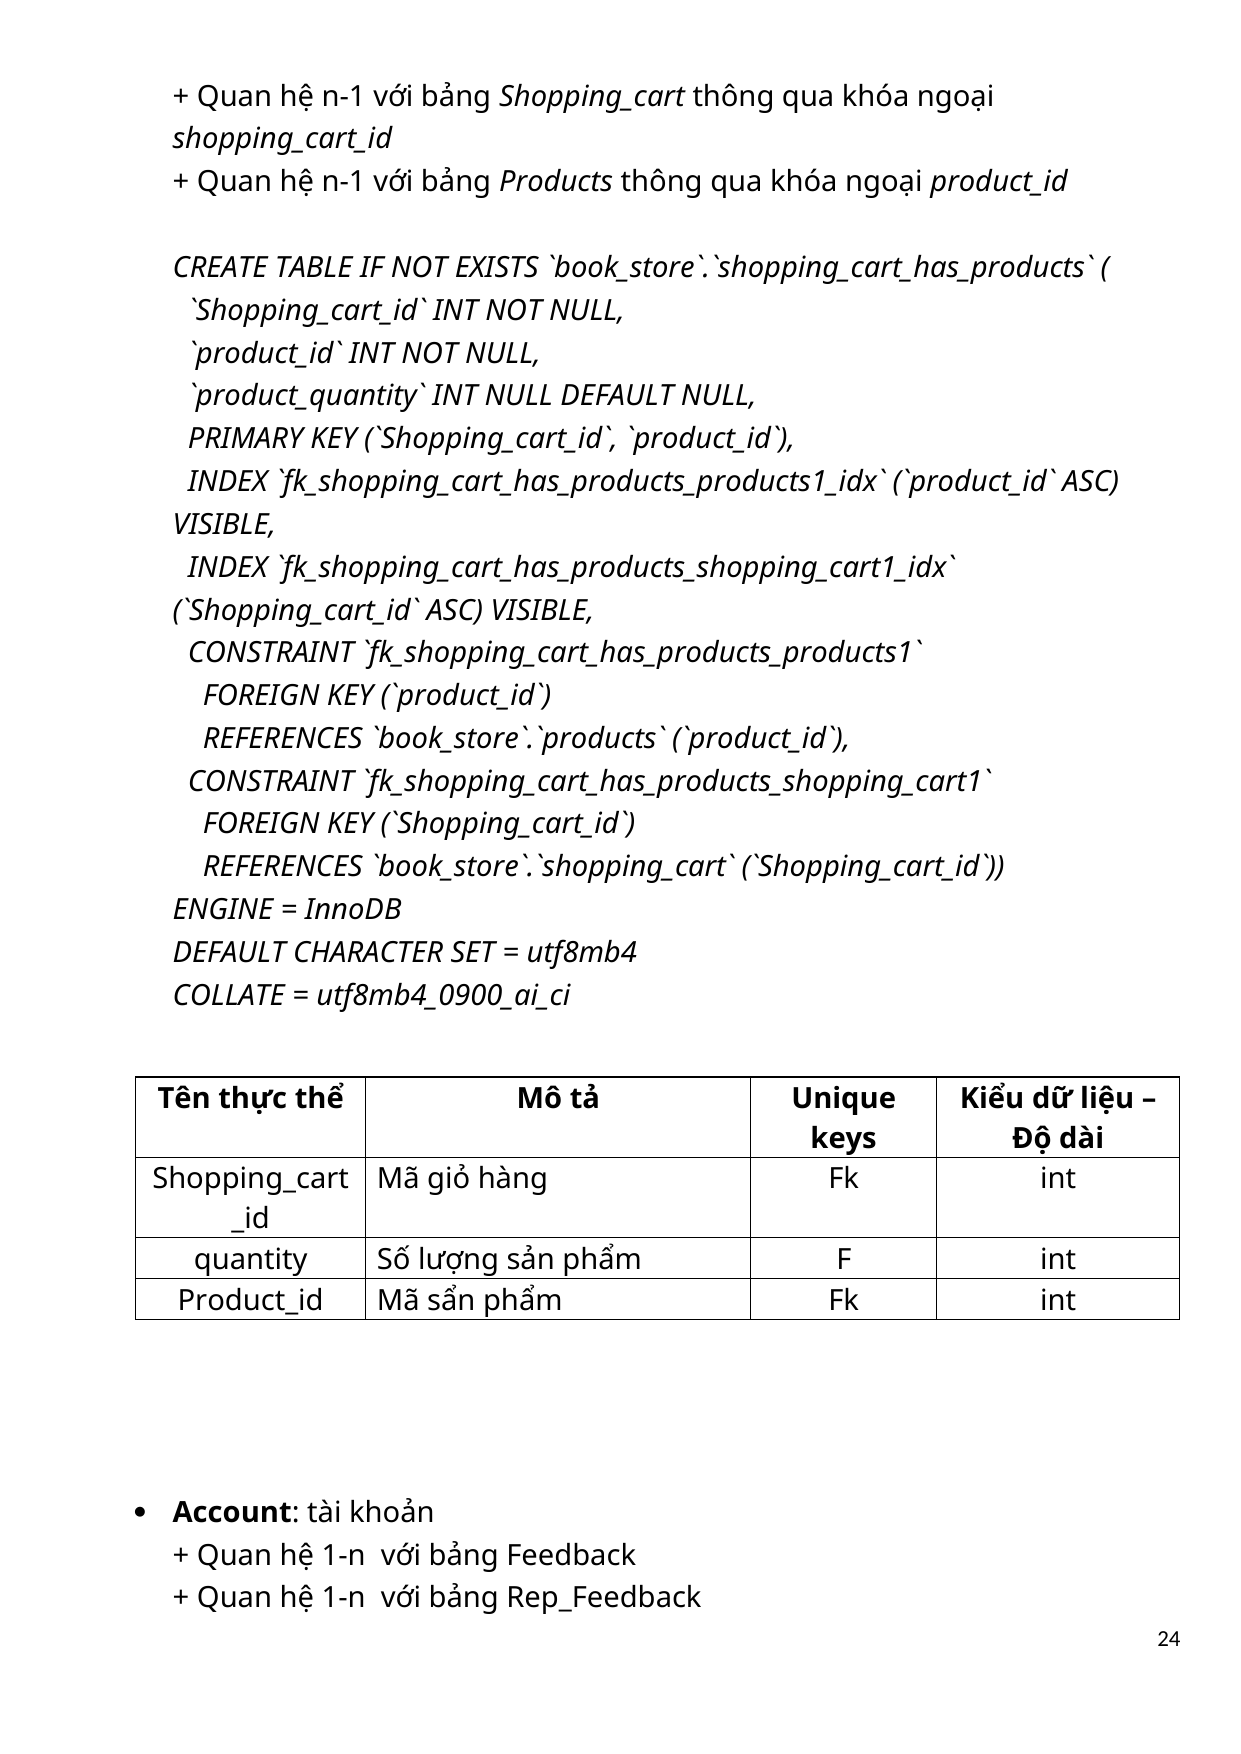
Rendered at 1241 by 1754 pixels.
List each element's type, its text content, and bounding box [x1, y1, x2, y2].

table_cell int [937, 1158, 1179, 1237]
table_cell Mã sẩn phẩm [366, 1279, 750, 1319]
list INDEX `fk_shopping_cart_has_products_shopping_cart1_idx` (`Shopping_cart_id` ASC) VISIBLE, [172, 546, 1180, 628]
list Account: tài khoản [135, 1491, 1180, 1531]
table_cell Product_id [136, 1279, 365, 1319]
list PRIMARY KEY (`Shopping_cart_id`, `product_id`), [172, 417, 1180, 457]
table_cell Mã giỏ hàng [366, 1158, 750, 1237]
table_cell Fk [751, 1158, 936, 1237]
table_header Unique keys [751, 1078, 936, 1157]
list + Quan hệ 1-n với bảng Feedback [172, 1534, 1180, 1573]
list REFERENCES `book_store`.`products` (`product_id`), [172, 717, 1180, 757]
table_header Mô tả [366, 1078, 750, 1157]
list CONSTRAINT `fk_shopping_cart_has_products_products1` [172, 632, 1180, 671]
list FOREIGN KEY (`product_id`) [172, 674, 1180, 714]
list INDEX `fk_shopping_cart_has_products_products1_idx` (`product_id` ASC) VISIBLE, [172, 460, 1180, 543]
table_header Tên thực thể [136, 1078, 365, 1157]
list DEFAULT CHARACTER SET = utf8mb4 [172, 931, 1180, 971]
table_header Kiểu dữ liệu – Độ dài [937, 1078, 1179, 1157]
list `Shopping_cart_id` INT NOT NULL, [172, 289, 1180, 329]
list CONSTRAINT `fk_shopping_cart_has_products_shopping_cart1` [172, 760, 1180, 800]
list `product_quantity` INT NULL DEFAULT NULL, [172, 375, 1180, 414]
list + Quan hệ 1-n với bảng Rep_Feedback [172, 1577, 1180, 1616]
table_cell Fk [751, 1279, 936, 1319]
table_cell int [937, 1238, 1179, 1278]
list ENGINE = InnoDB [172, 888, 1180, 928]
list FOREIGN KEY (`Shopping_cart_id`) [172, 803, 1180, 842]
list REFERENCES `book_store`.`shopping_cart` (`Shopping_cart_id`)) [172, 846, 1180, 885]
list + Quan hệ n-1 với bảng Shopping_cart thông qua khóa ngoại shopping_cart_id [172, 75, 1180, 157]
list `product_id` INT NOT NULL, [172, 332, 1180, 372]
list CREATE TABLE IF NOT EXISTS `book_store`.`shopping_cart_has_products` ( [172, 246, 1180, 286]
table_cell Shopping_cart_id [136, 1158, 365, 1237]
table_cell F [751, 1238, 936, 1278]
list COLLATE = utf8mb4_0900_ai_ci [172, 974, 1180, 1014]
table_cell quantity [136, 1238, 365, 1278]
list + Quan hệ n-1 với bảng Products thông qua khóa ngoại product_id [172, 161, 1180, 200]
table_cell Số lượng sản phẩm [366, 1238, 750, 1278]
table_cell int [937, 1279, 1179, 1319]
